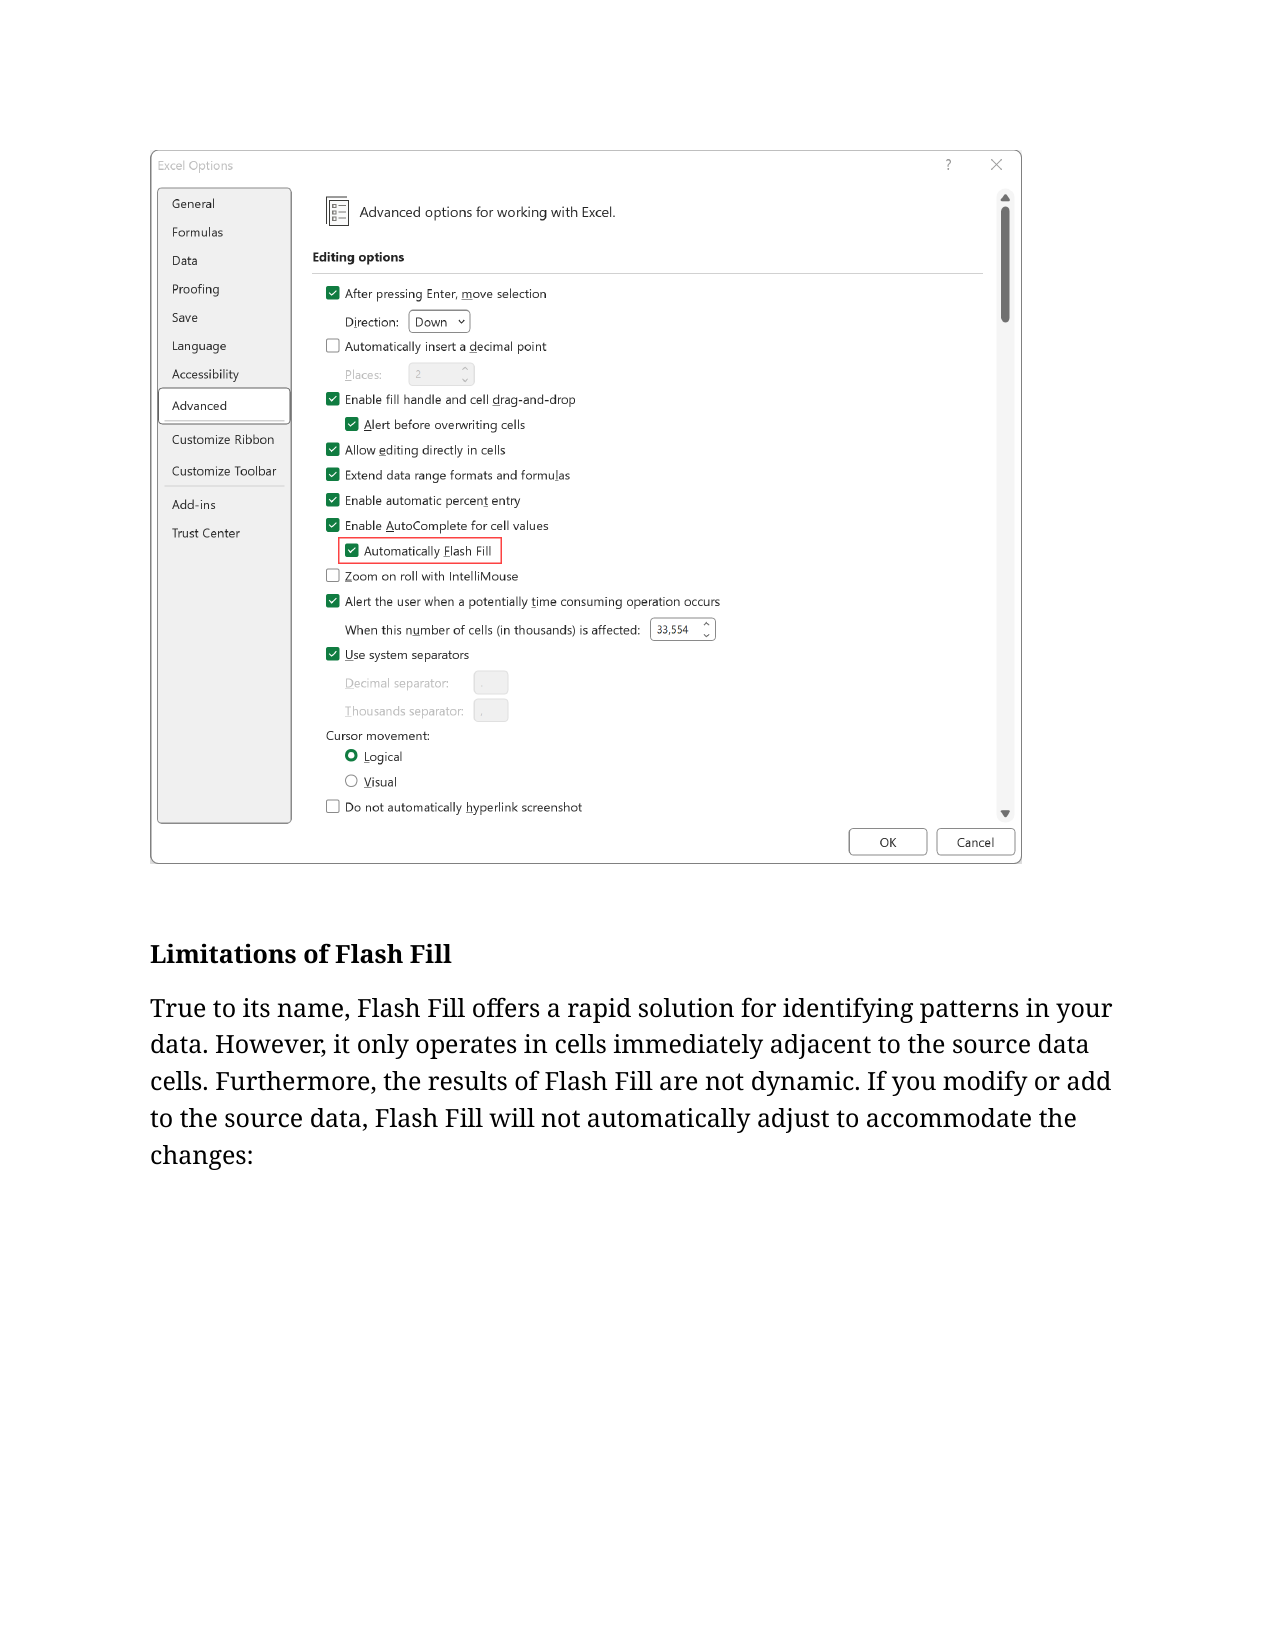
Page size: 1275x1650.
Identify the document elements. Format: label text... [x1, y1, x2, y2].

text True to its name, Flash Fill offers a rapid solution for identifying patterns in your data. However, it only operates in cells immediately adjacent to the source data cells. Furthermore, the results of Flash Fill are not dynamic. If you modify or add to the source data, Flash Fill will not automatically adjust to accommodate the changes: [150, 990, 1125, 1171]
picture [150, 150, 1022, 864]
text Limitations of Flash Fill [150, 937, 1125, 971]
